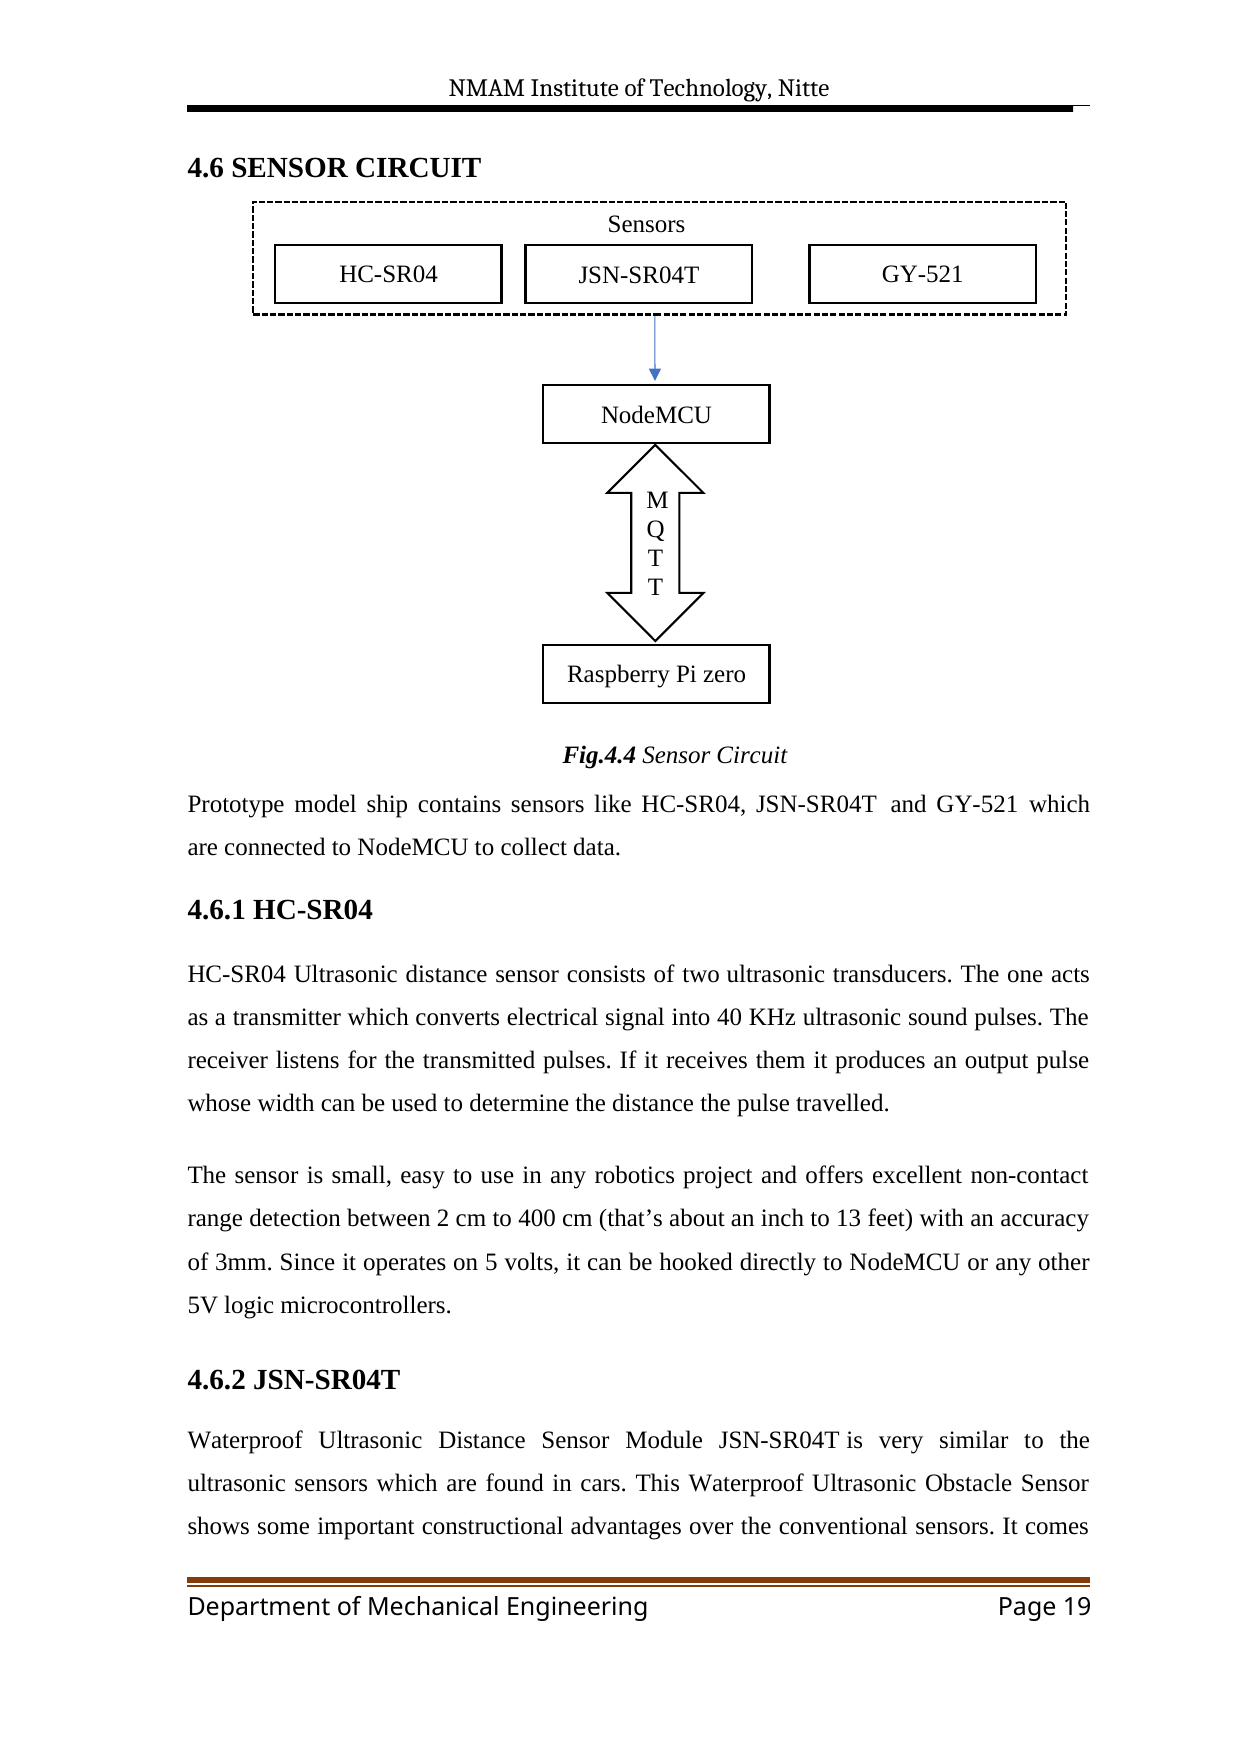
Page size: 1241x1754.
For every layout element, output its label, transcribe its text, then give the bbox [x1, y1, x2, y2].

text 4.6 SENSOR CIRCUIT [187, 150, 1090, 183]
text Prototype model ship contains sensors like HC-SR04, JSN-SR04T and GY-521 which are connected to NodeMCU to collect data. [187, 789, 1090, 861]
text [187, 1425, 1090, 1540]
text 4.6.2 JSN-SR04T [187, 1362, 1090, 1396]
text Fig.4.4 Sensor Circuit [187, 740, 1090, 769]
text The sensor is small, easy to use in any robotics project and offers excellent non-contact range detection between 2 cm to 400 cm (that’s about an inch to 13 feet) with an accuracy of 3mm. Since it operates on 5 volts, it can be hooked directly to NodeMCU or any other 5V logic microcontrollers. [187, 1160, 1090, 1318]
text HC-SR04 Ultrasonic distance sensor consists of two ultrasonic transducers. The one acts as a transmitter which converts electrical signal into 40 KHz ultrasonic sound pulses. The receiver listens for the transmitted pulses. If it receives them it produces an output pulse whose width can be used to determine the distance the pulse travelled. [187, 959, 1090, 1117]
text 4.6.1 HC-SR04 [187, 892, 1090, 925]
